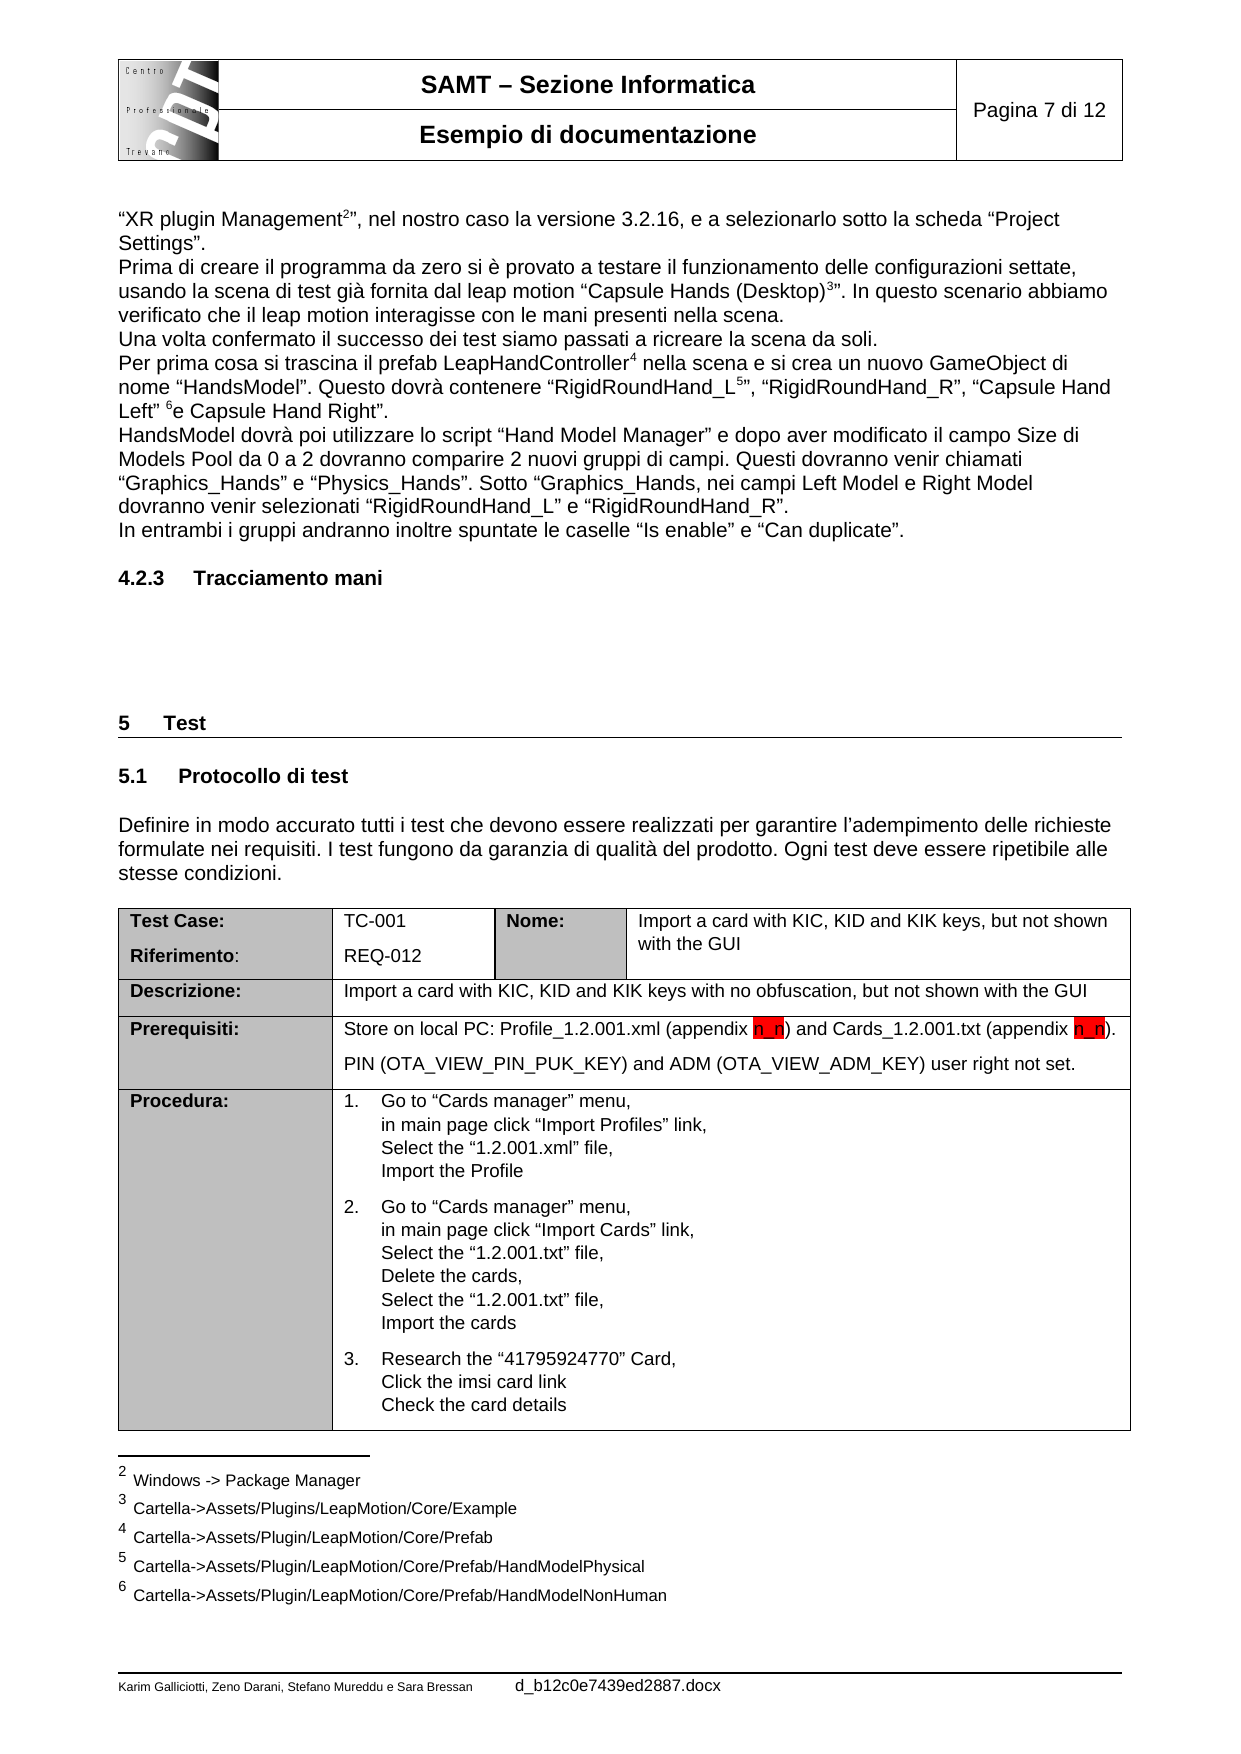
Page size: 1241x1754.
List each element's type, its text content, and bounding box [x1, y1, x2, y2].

text HandsModel dovrà poi utilizzare lo script “Hand Model Manager” e dopo aver modificato il campo Size di Models Pool da 0 a 2 dovranno comparire 2 nuovi gruppi di campi. Questi dovranno venir chiamati “Graphics_Hands” e “Physics_Hands”. Sotto “Graphics_Hands, nei campi Left Model e Right Model dovranno venir selezionati “RigidRoundHand_L” e “RigidRoundHand_R”. [118, 422, 1122, 518]
table_cell Prerequisiti: [119, 1017, 332, 1089]
table_header Nome: [496, 909, 626, 979]
table_cell Procedura: [119, 1090, 332, 1430]
subtitle Protocollo di test [118, 763, 1122, 787]
picture [118, 60, 219, 160]
subtitle Test [118, 711, 1122, 737]
text Per prima cosa si trascina il prefab LeapHandController nella scena e si crea un nuovo GameObject di nome “HandsModel”. Questo dovrà contenere “RigidRoundHand_L”, “RigidRoundHand_R”, “Capsule Hand Left” e Capsule Hand Right”. [118, 351, 1122, 422]
table_header Test Case: Riferimento: [119, 909, 332, 979]
list Tracciamento mani [118, 566, 1122, 590]
text Una volta confermato il successo dei test siamo passati a ricreare la scena da soli. [118, 327, 1122, 351]
text Definire in modo accurato tutti i test che devono essere realizzati per garantire l’adempimento delle richieste formulate nei requisiti. I test fungono da garanzia di qualità del prodotto. Ogni test deve essere ripetibile alle stesse condizioni. [118, 812, 1122, 884]
table_header TC-001 REQ-012 [333, 909, 494, 979]
text In entrambi i gruppi andranno inoltre spuntate le caselle “Is enable” e “Can duplicate”. [118, 518, 1122, 542]
table_cell Import a card with KIC, KID and KIK keys with no obfuscation, but not shown with the GUI [333, 980, 1130, 1016]
text Prima di creare il programma da zero si è provato a testare il funzionamento delle configurazioni settate, usando la scena di test già fornita dal leap motion “Capsule Hands (Desktop)”. In questo scenario abbiamo verificato che il leap motion interagisse con le mani presenti nella scena. [118, 255, 1122, 327]
table_header Import a card with KIC, KID and KIK keys, but not shown with the GUI [627, 909, 1130, 979]
table_cell Store on local PC: Profile_1.2.001.xml (appendix n_n) and Cards_1.2.001.txt (appendix n_n). PIN (OTA_VIEW_PIN_PUK_KEY) and ADM (OTA_VIEW_ADM_KEY) user right not set. [333, 1017, 1130, 1089]
table_cell Descrizione: [119, 980, 332, 1016]
